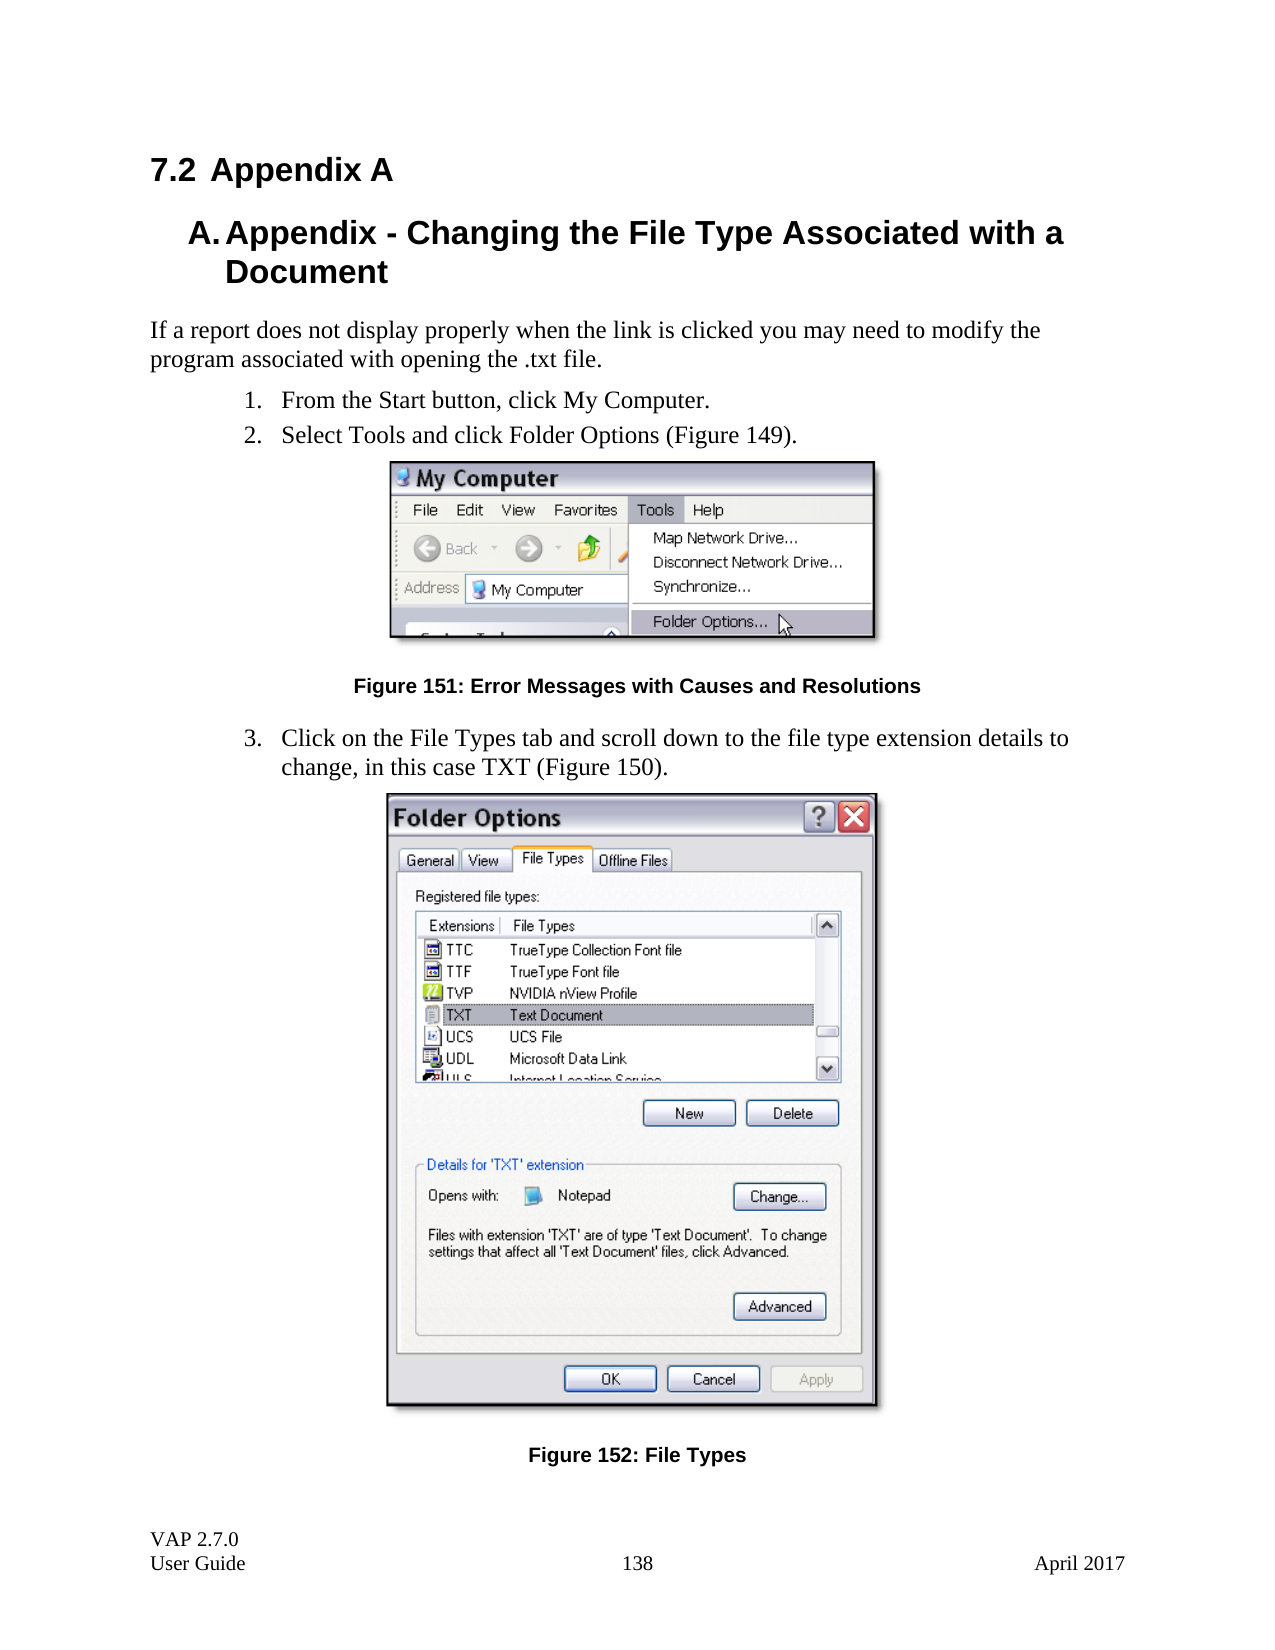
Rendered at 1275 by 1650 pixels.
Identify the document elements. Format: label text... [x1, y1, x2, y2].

picture [389, 461, 886, 649]
text Figure 152: File Types [150, 1443, 1125, 1467]
text Appendix - Changing the File Type Associated with a Document [187, 213, 1125, 290]
picture [386, 793, 889, 1418]
text Figure 151: Error Messages with Causes and Resolutions [150, 674, 1125, 698]
text Select Tools and click Folder Options (Figure 149). [244, 420, 1125, 449]
text Click on the File Types tab and scroll down to the file type extension details to change, in this case TXT (Figure 150). [244, 723, 1125, 781]
text If a report does not display properly when the link is clicked you may need to modify the program associated with opening the .txt file. [150, 315, 1125, 373]
subtitle Appendix A [150, 150, 1125, 188]
list From the Start button, click My Computer. [244, 385, 1125, 414]
